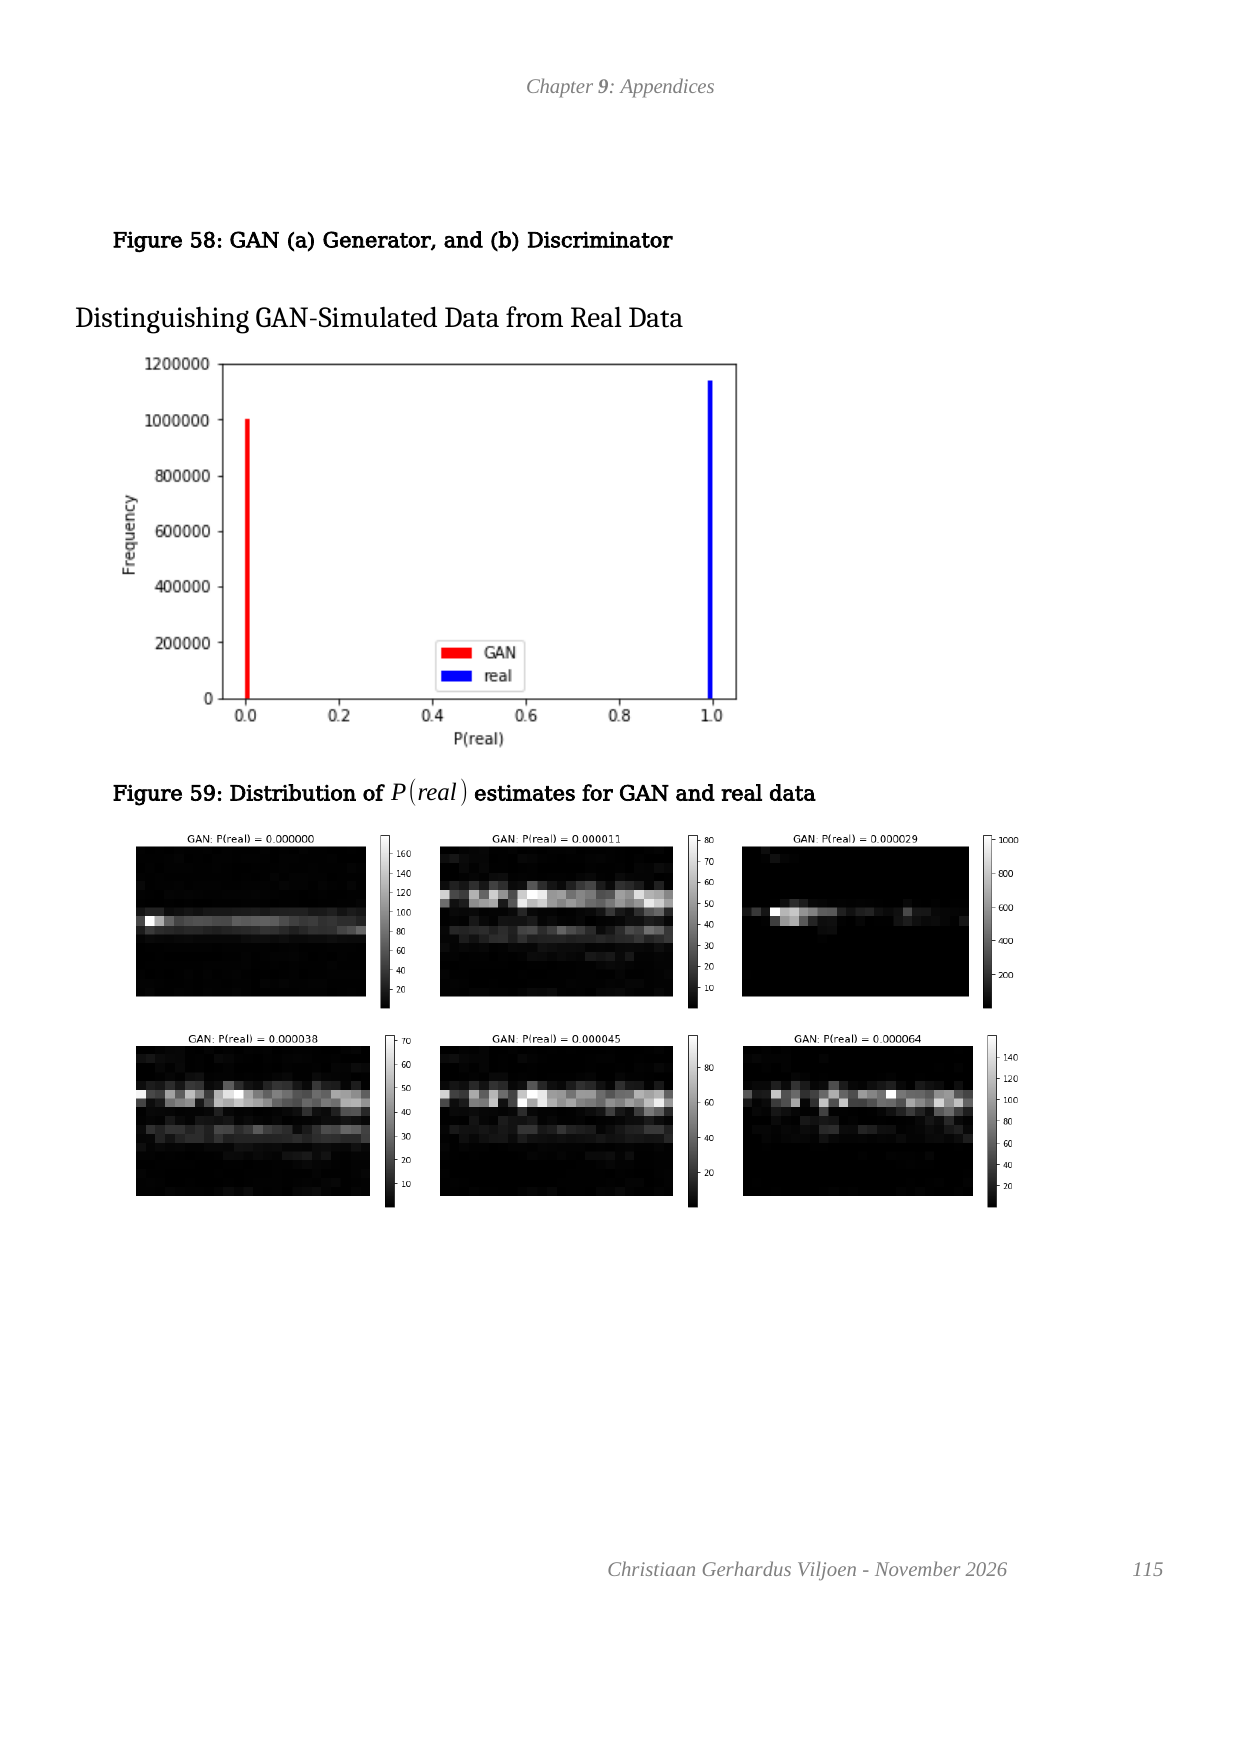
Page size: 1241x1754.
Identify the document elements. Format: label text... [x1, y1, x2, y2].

picture [112, 828, 1024, 1016]
subtitle Distinguishing GAN-Simulated Data from Real Data [75, 302, 1165, 335]
picture [112, 347, 751, 757]
picture [112, 1027, 1024, 1215]
